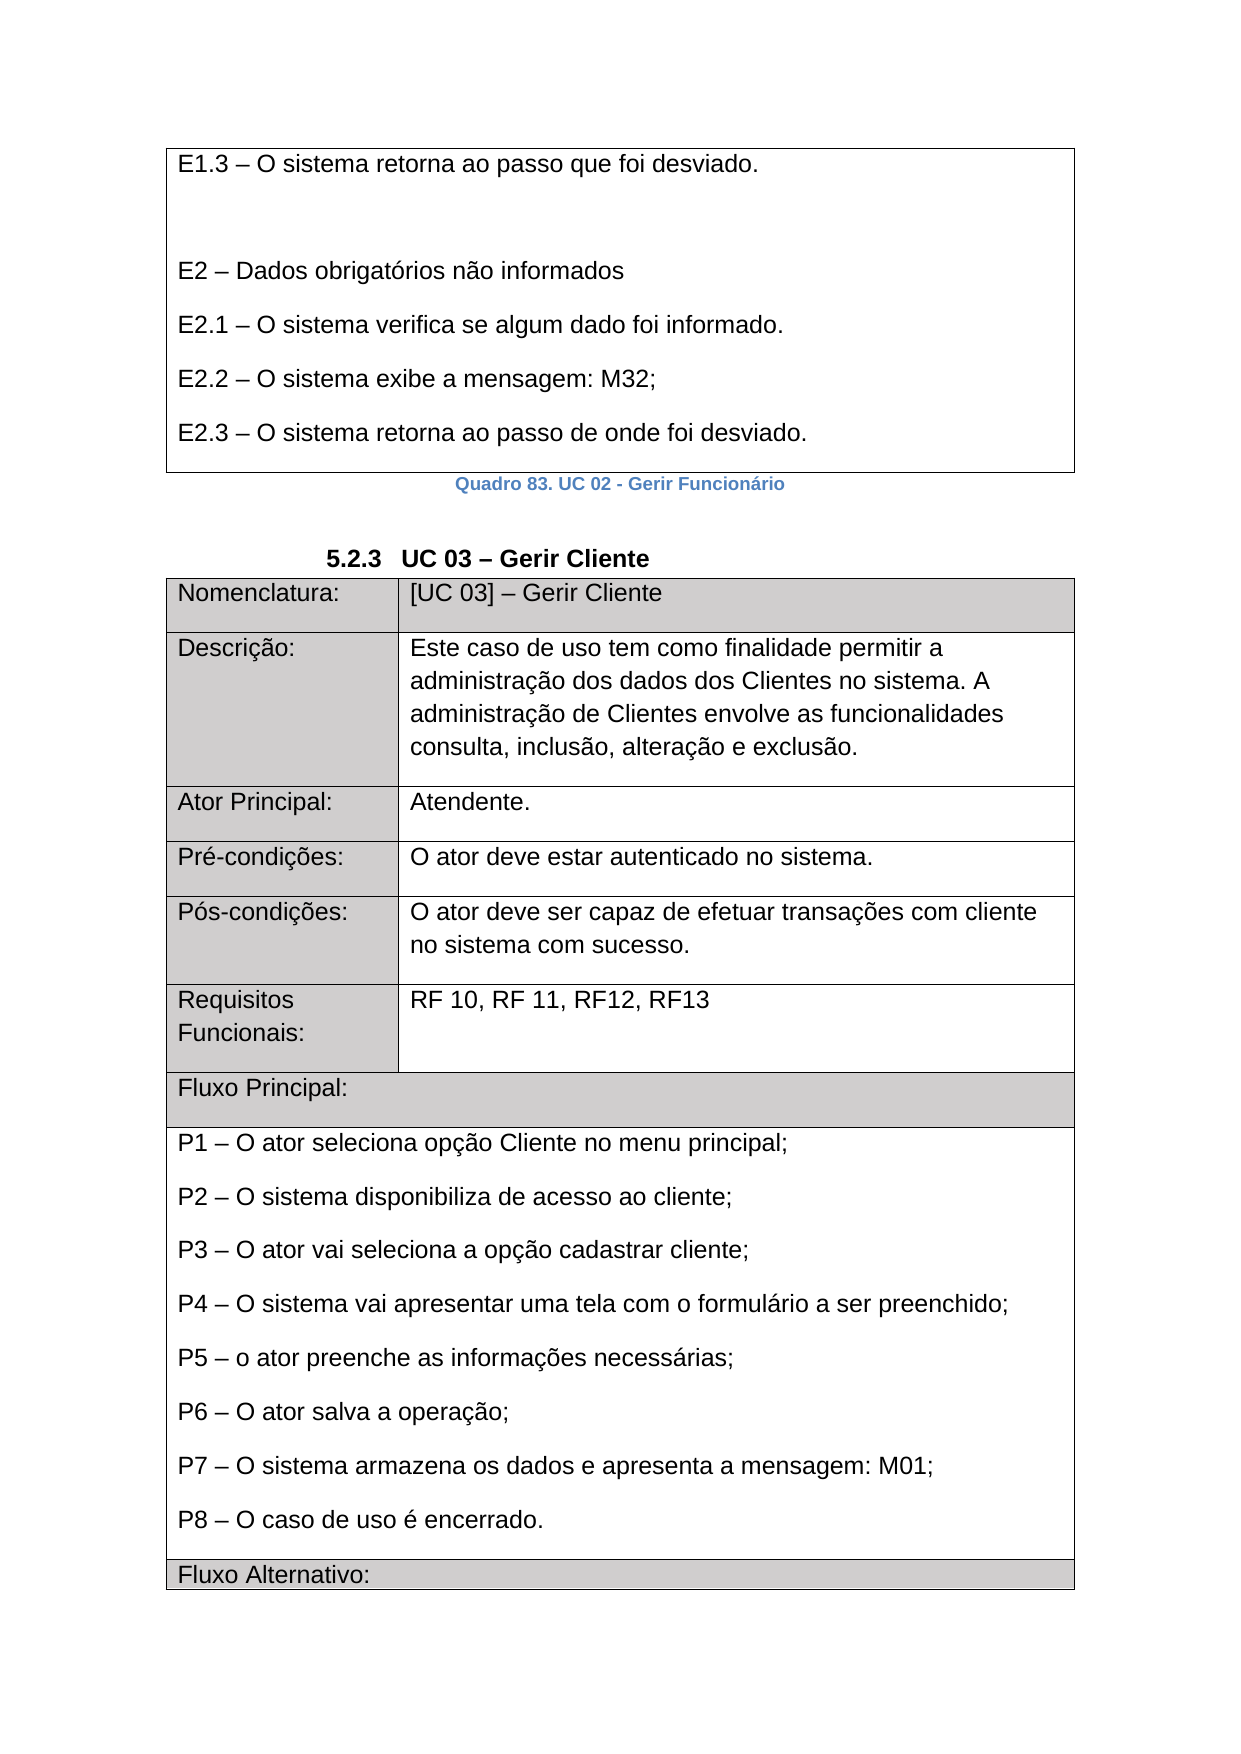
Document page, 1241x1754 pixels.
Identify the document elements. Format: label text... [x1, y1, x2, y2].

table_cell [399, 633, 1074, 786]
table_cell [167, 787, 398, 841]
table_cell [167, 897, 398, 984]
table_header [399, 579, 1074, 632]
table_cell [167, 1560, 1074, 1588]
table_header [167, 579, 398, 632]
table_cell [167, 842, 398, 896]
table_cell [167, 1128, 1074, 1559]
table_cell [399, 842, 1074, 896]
subtitle UC 03 – Gerir Cliente [326, 544, 1063, 573]
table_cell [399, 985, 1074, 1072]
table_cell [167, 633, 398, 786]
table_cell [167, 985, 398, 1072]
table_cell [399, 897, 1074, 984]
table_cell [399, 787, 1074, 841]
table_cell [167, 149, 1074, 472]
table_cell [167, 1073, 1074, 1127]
